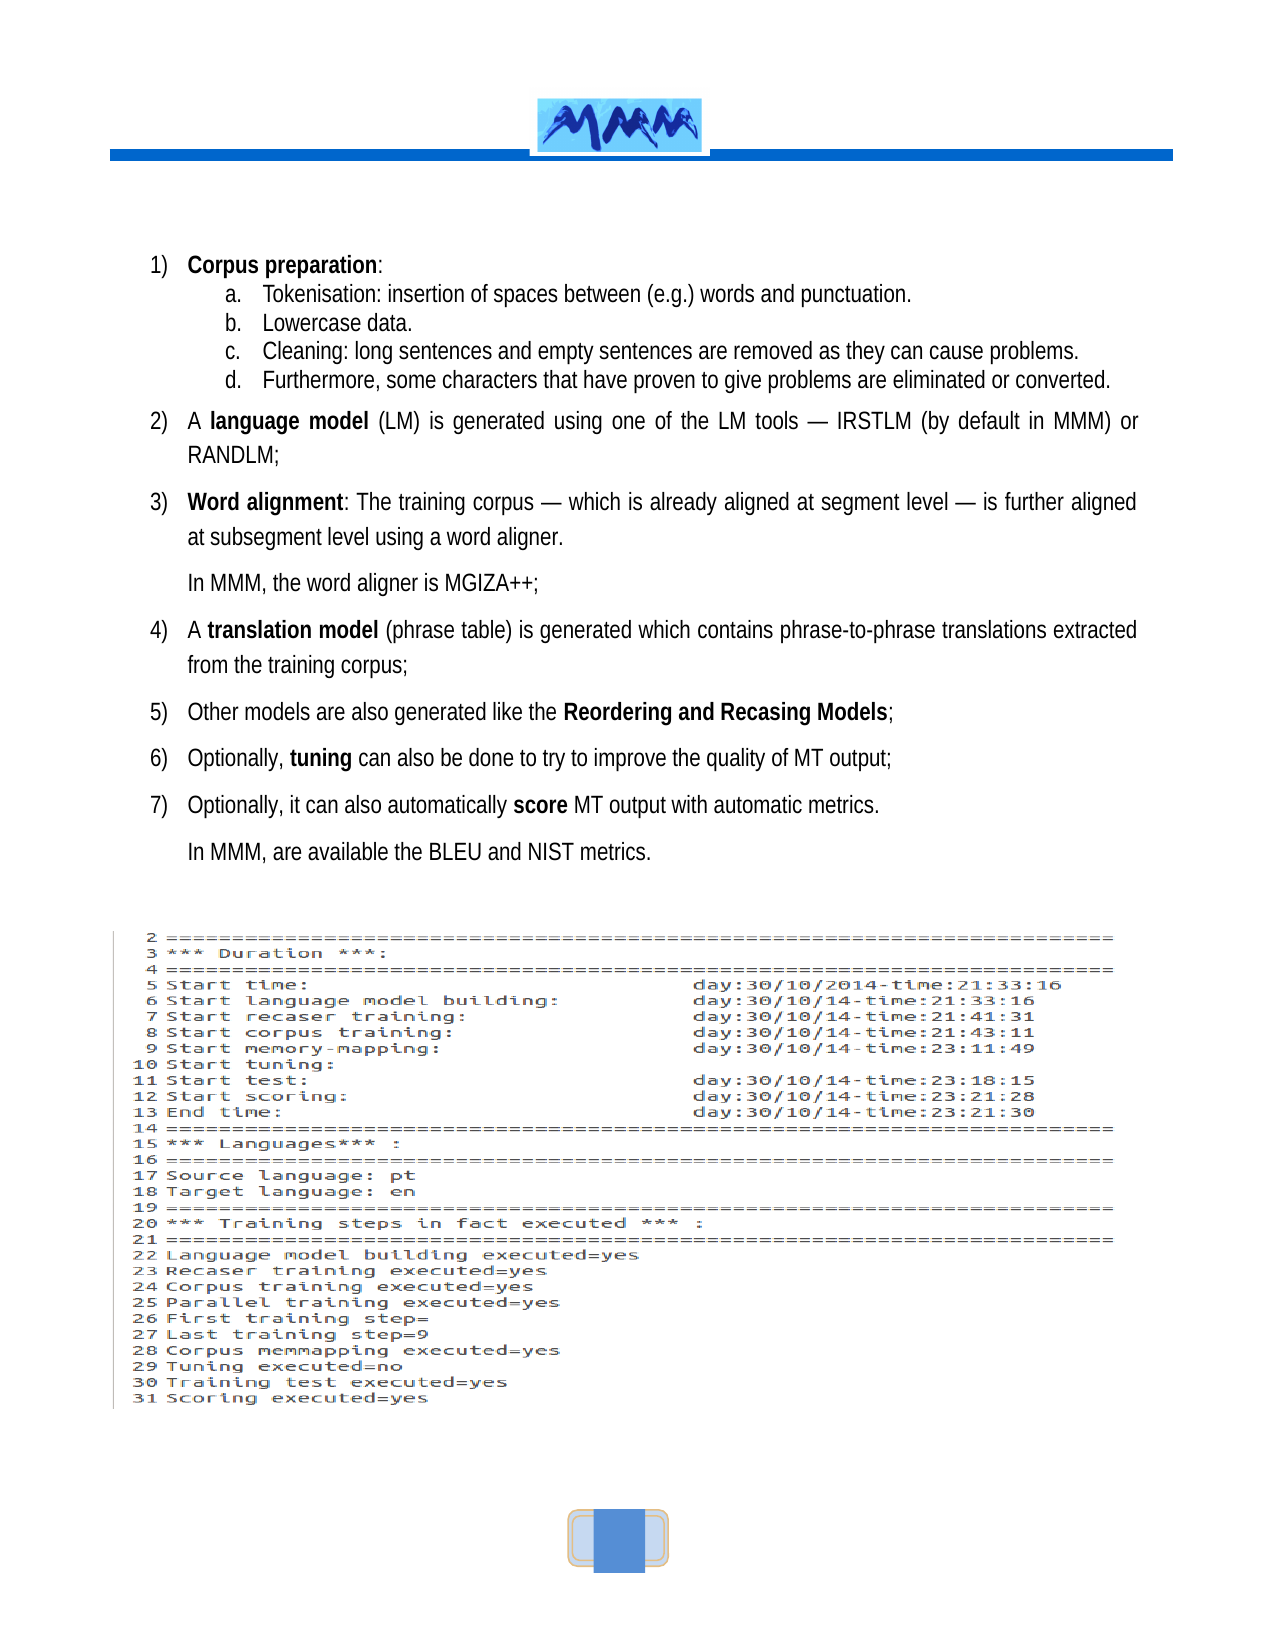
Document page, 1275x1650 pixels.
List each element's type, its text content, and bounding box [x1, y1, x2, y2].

list Tokenisation: insertion of spaces between (e.g.) words and punctuation. [225, 279, 1140, 307]
list Lowercase data. [225, 307, 1140, 336]
list A language model (LM) is generated using one of the LM tools — IRSTLM (by default in MMM) or RANDLM; [150, 406, 1140, 469]
list Corpus preparation: [150, 250, 1140, 279]
list Word alignment: The training corpus — which is already aligned at segment level — is further aligned at subsegment level using a word aligner. [150, 487, 1140, 550]
list Furthermore, some characters that have proven to give problems are eliminated or converted. [225, 365, 1140, 393]
list Optionally, it can also automatically score MT output with automatic metrics. [150, 790, 1140, 819]
list Other models are also generated like the Reordering and Recasing Models; [150, 697, 1140, 725]
text In MMM, the word aligner is MGIZA++; [187, 568, 1140, 597]
list A translation model (phrase table) is generated which contains phrase-to-phrase translations extracted from the training corpus; [150, 615, 1140, 678]
picture [112, 931, 1164, 1409]
list Cleaning: long sentences and empty sentences are removed as they can cause problems. [225, 336, 1140, 365]
list Optionally, tuning can also be done to try to improve the quality of MT output; [150, 743, 1140, 772]
picture [529, 87, 710, 156]
text In MMM, are available the BLEU and NIST metrics. [187, 837, 1140, 866]
